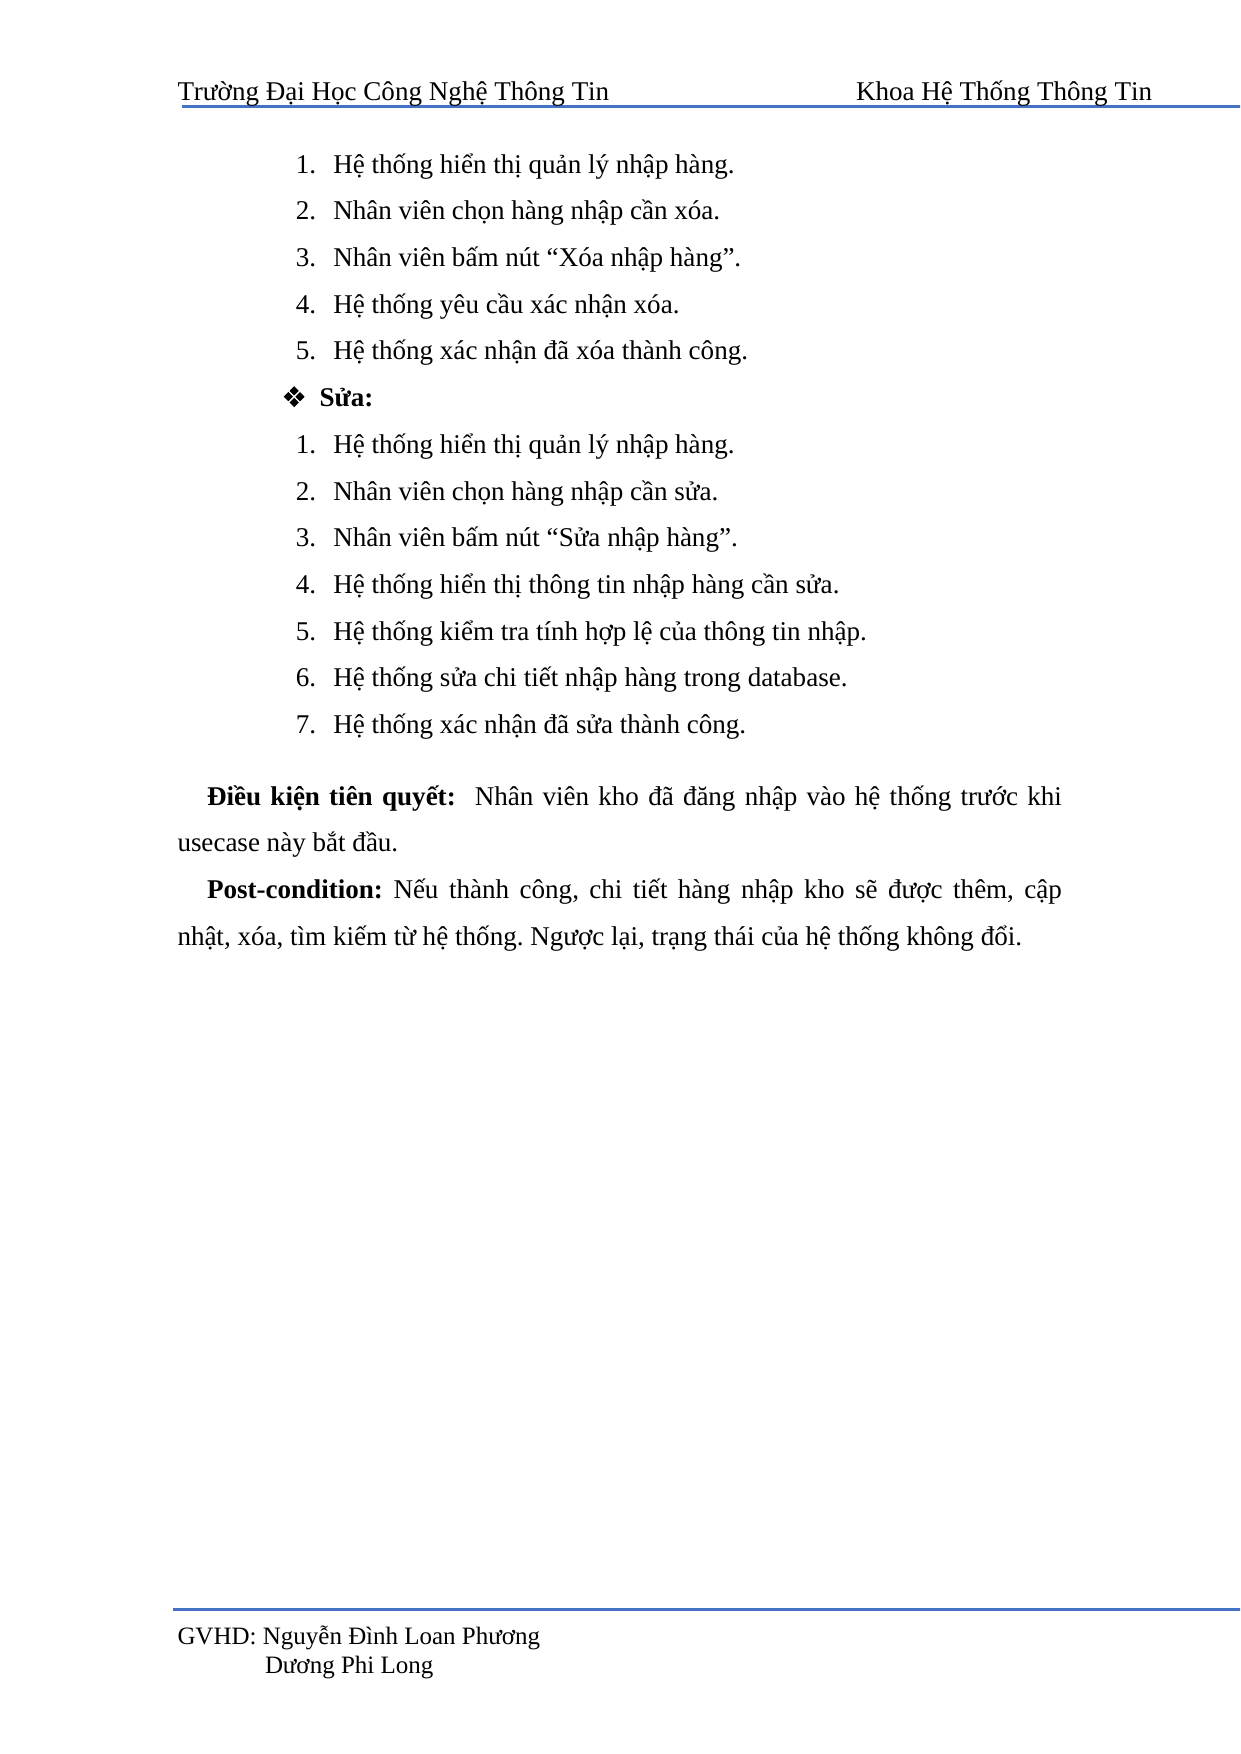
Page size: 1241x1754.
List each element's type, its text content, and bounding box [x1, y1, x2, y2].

text Điều kiện tiên quyết: Nhân viên kho đã đăng nhập vào hệ thống trước khi usecase này bắt đầu. [177, 779, 1063, 857]
list Hệ thống hiển thị quản lý nhập hàng. [296, 428, 1063, 459]
list Hệ thống hiển thị quản lý nhập hàng. [296, 148, 1063, 179]
list Hệ thống hiển thị thông tin nhập hàng cần sửa. [296, 568, 1063, 599]
list Nhân viên bấm nút “Sửa nhập hàng”. [296, 521, 1063, 552]
list Hệ thống xác nhận đã sửa thành công. [296, 708, 1063, 739]
list Hệ thống xác nhận đã xóa thành công. [296, 334, 1063, 366]
list Sửa: [282, 381, 1063, 412]
list Hệ thống sửa chi tiết nhập hàng trong database. [296, 661, 1063, 692]
text Post-condition: Nếu thành công, chi tiết hàng nhập kho sẽ được thêm, cập nhật, xóa, tìm kiếm từ hệ thống. Ngược lại, trạng thái của hệ thống không đổi. [177, 873, 1063, 951]
list Nhân viên bấm nút “Xóa nhập hàng”. [296, 241, 1063, 272]
list Nhân viên chọn hàng nhập cần sửa. [296, 474, 1063, 506]
list Hệ thống kiểm tra tính hợp lệ của thông tin nhập. [296, 614, 1063, 646]
list Nhân viên chọn hàng nhập cần xóa. [296, 194, 1063, 226]
list Hệ thống yêu cầu xác nhận xóa. [296, 288, 1063, 319]
